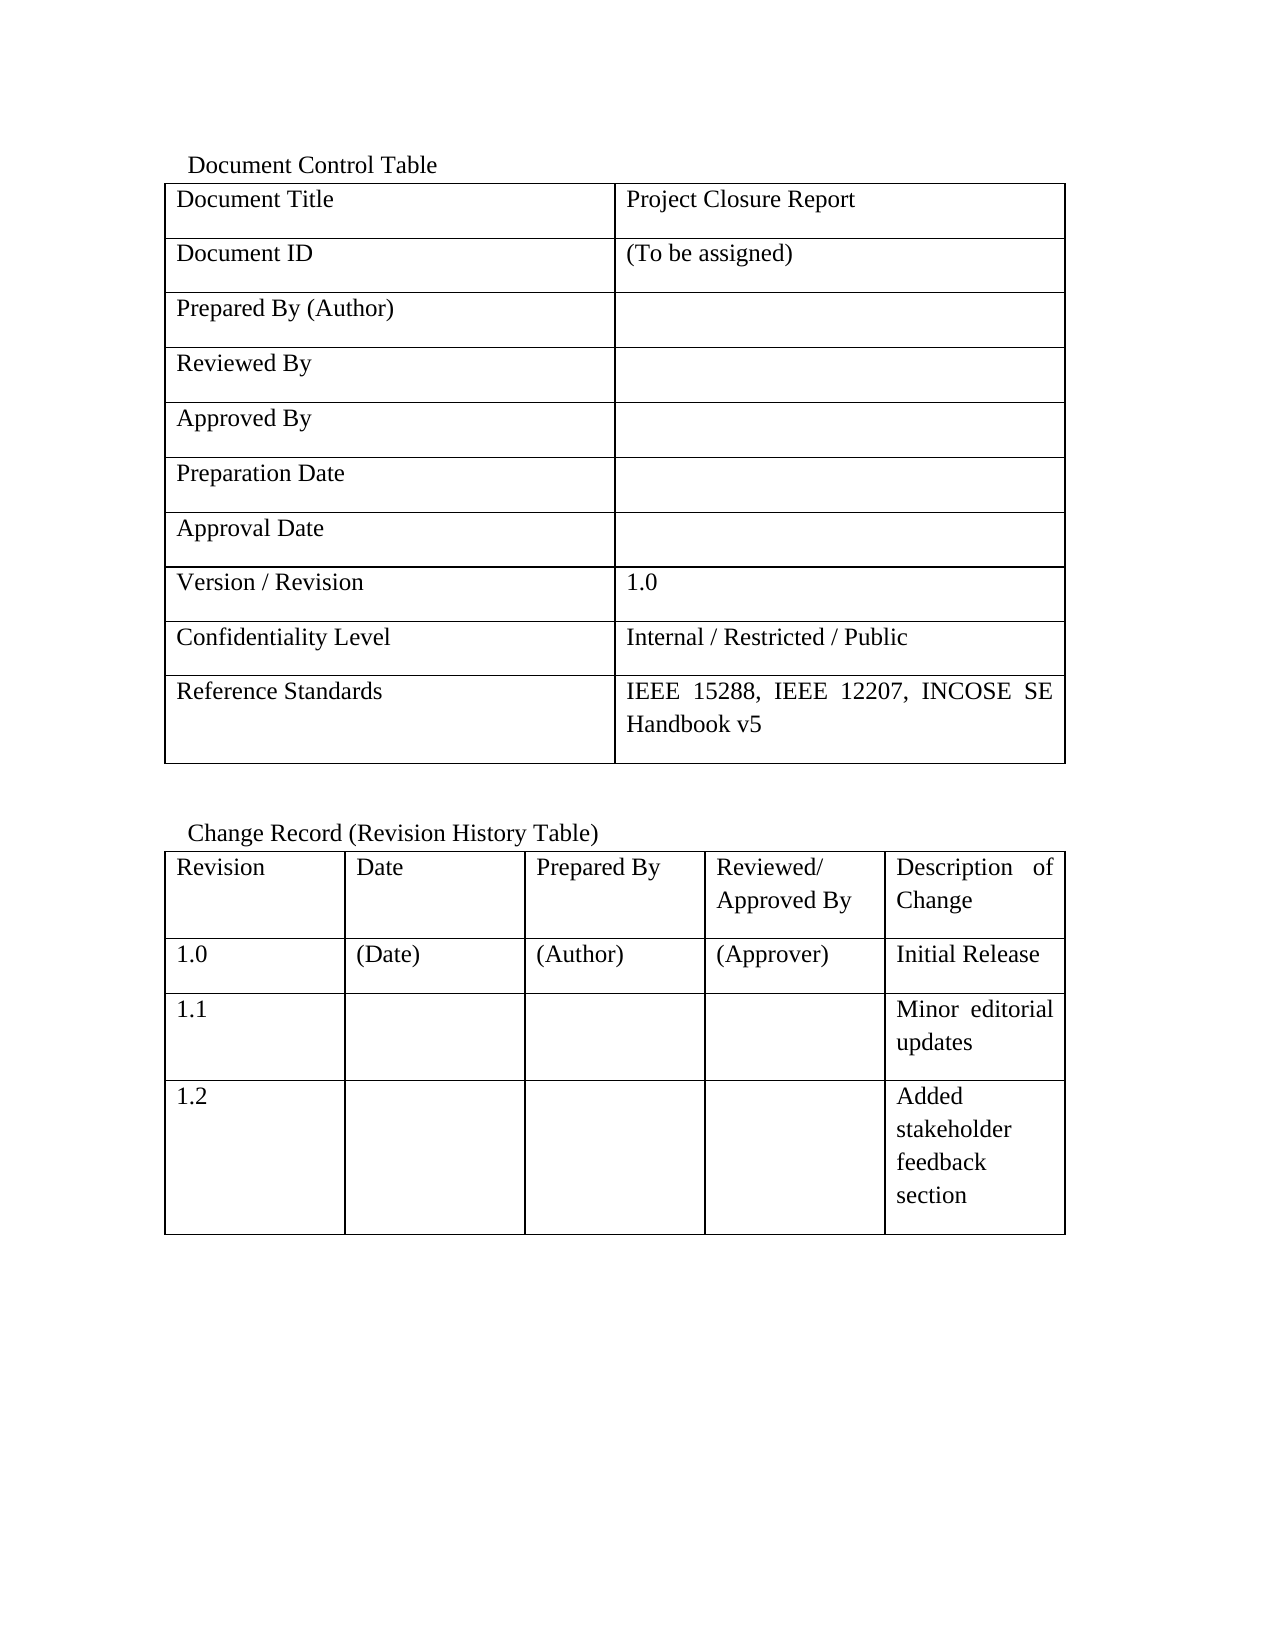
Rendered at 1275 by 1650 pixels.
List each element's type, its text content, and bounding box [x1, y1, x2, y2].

table_cell 1.1 [166, 994, 344, 1080]
table_cell (To be assigned) [616, 239, 1064, 292]
table_cell Prepared By (Author) [166, 293, 614, 347]
table_cell Reviewed By [166, 348, 614, 402]
table_header Reviewed/Approved By [706, 852, 884, 938]
table_cell Confidentiality Level [166, 622, 614, 675]
table_cell Internal / Restricted / Public [616, 622, 1064, 675]
table_header Date [346, 852, 524, 938]
table_cell [346, 1081, 524, 1234]
table_cell (Date) [346, 939, 524, 993]
table_cell Minor editorial updates [886, 994, 1064, 1080]
table_cell [706, 1081, 884, 1234]
table_cell 1.2 [166, 1081, 344, 1234]
table_cell (Author) [526, 939, 704, 993]
table_cell Reference Standards [166, 676, 614, 763]
table_cell [526, 1081, 704, 1234]
table_cell 1.0 [166, 939, 344, 993]
table_cell [706, 994, 884, 1080]
table_cell [526, 994, 704, 1080]
table_cell [616, 458, 1064, 512]
table_cell [616, 513, 1064, 566]
table_cell 1.0 [616, 568, 1064, 621]
table_header Revision [166, 852, 344, 938]
table_header Prepared By [526, 852, 704, 938]
table_cell Approved By [166, 403, 614, 457]
table_cell [616, 403, 1064, 457]
table_cell (Approver) [706, 939, 884, 993]
table_cell [616, 348, 1064, 402]
table_cell Initial Release [886, 939, 1064, 993]
table_cell Preparation Date [166, 458, 614, 512]
table_cell [616, 293, 1064, 347]
table_cell IEEE 15288, IEEE 12207, INCOSE SE Handbook v5 [616, 676, 1064, 763]
table_cell Approval Date [166, 513, 614, 566]
table_cell Document ID [166, 239, 614, 292]
subtitle Document Control Table [187, 150, 1087, 179]
subtitle Change Record (Revision History Table) [187, 818, 1087, 847]
table_header Description of Change [886, 852, 1064, 938]
table_cell Added stakeholder feedback section [886, 1081, 1064, 1234]
table_header Project Closure Report [616, 184, 1064, 237]
table_cell Version / Revision [166, 568, 614, 621]
table_cell [346, 994, 524, 1080]
table_header Document Title [166, 184, 614, 237]
